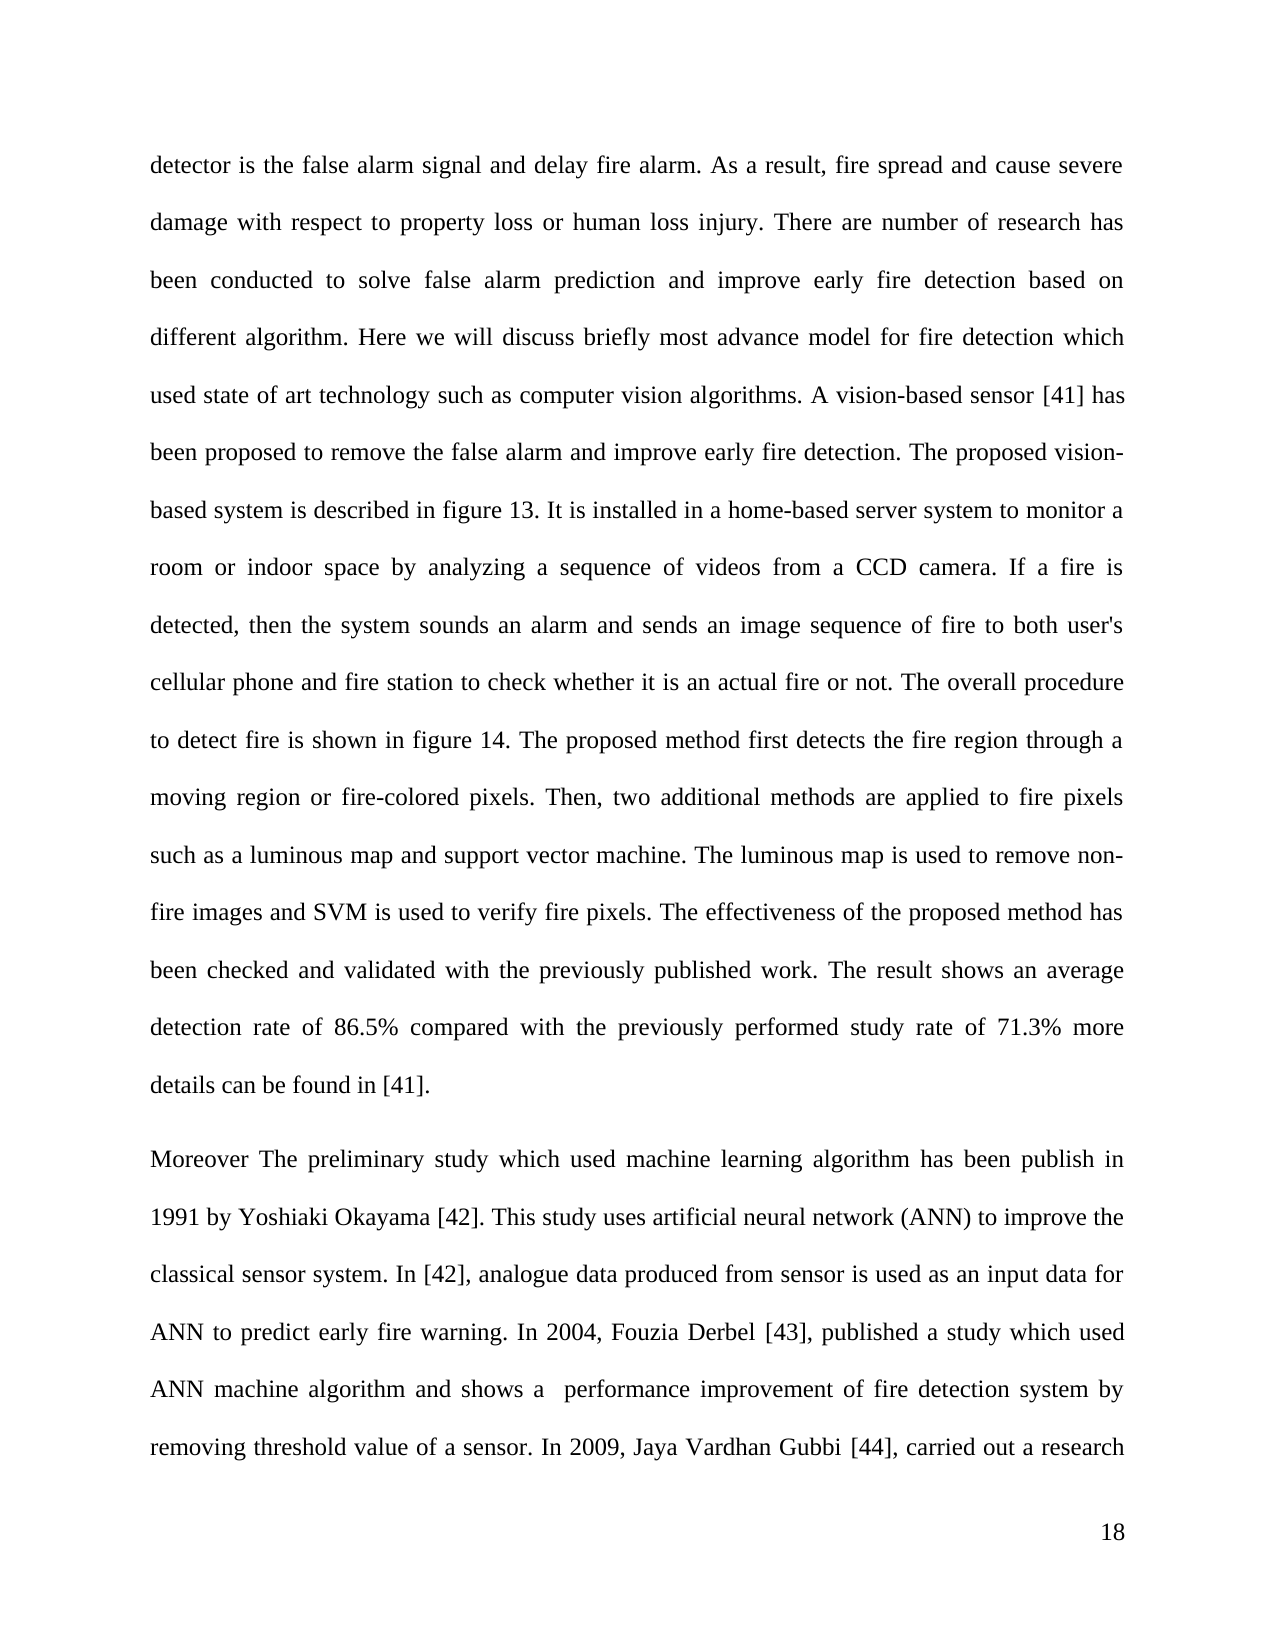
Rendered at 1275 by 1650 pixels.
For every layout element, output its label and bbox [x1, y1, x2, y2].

text [150, 1144, 1125, 1460]
text [150, 150, 1125, 1099]
